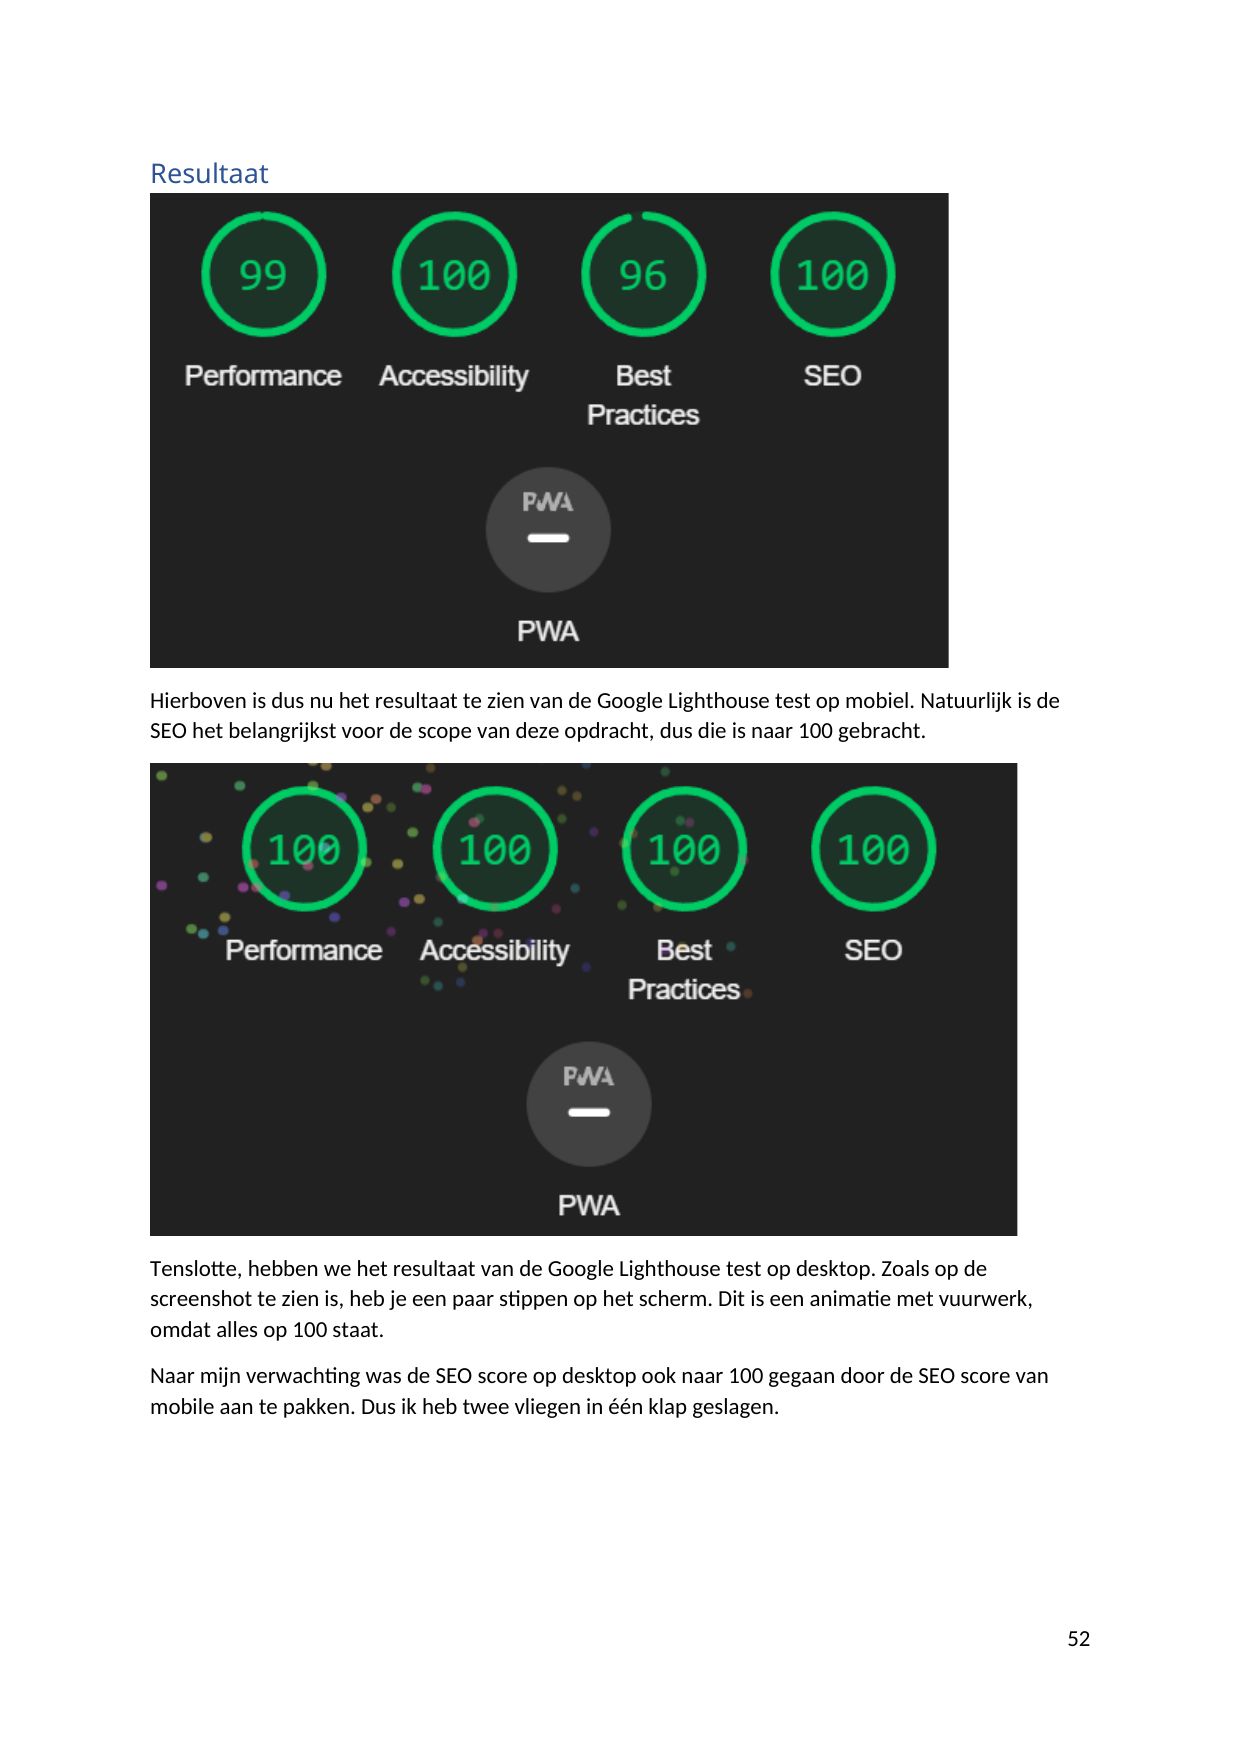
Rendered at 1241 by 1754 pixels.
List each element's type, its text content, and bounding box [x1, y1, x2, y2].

picture [150, 763, 1018, 1236]
subtitle Resultaat [150, 154, 1090, 191]
text Hierboven is dus nu het resultaat te zien van de Google Lighthouse test op mobiel. Natuurlijk is de SEO het belangrijkst voor de scope van deze opdracht, dus die is naar 100 gebracht. [150, 686, 1090, 744]
picture [150, 193, 949, 668]
text Naar mijn verwachting was de SEO score op desktop ook naar 100 gegaan door de SEO score van mobile aan te pakken. Dus ik heb twee vliegen in één klap geslagen. [150, 1362, 1090, 1420]
text Tenslotte, hebben we het resultaat van de Google Lighthouse test op desktop. Zoals op de screenshot te zien is, heb je een paar stippen op het scherm. Dit is een animatie met vuurwerk, omdat alles op 100 staat. [150, 1254, 1090, 1343]
